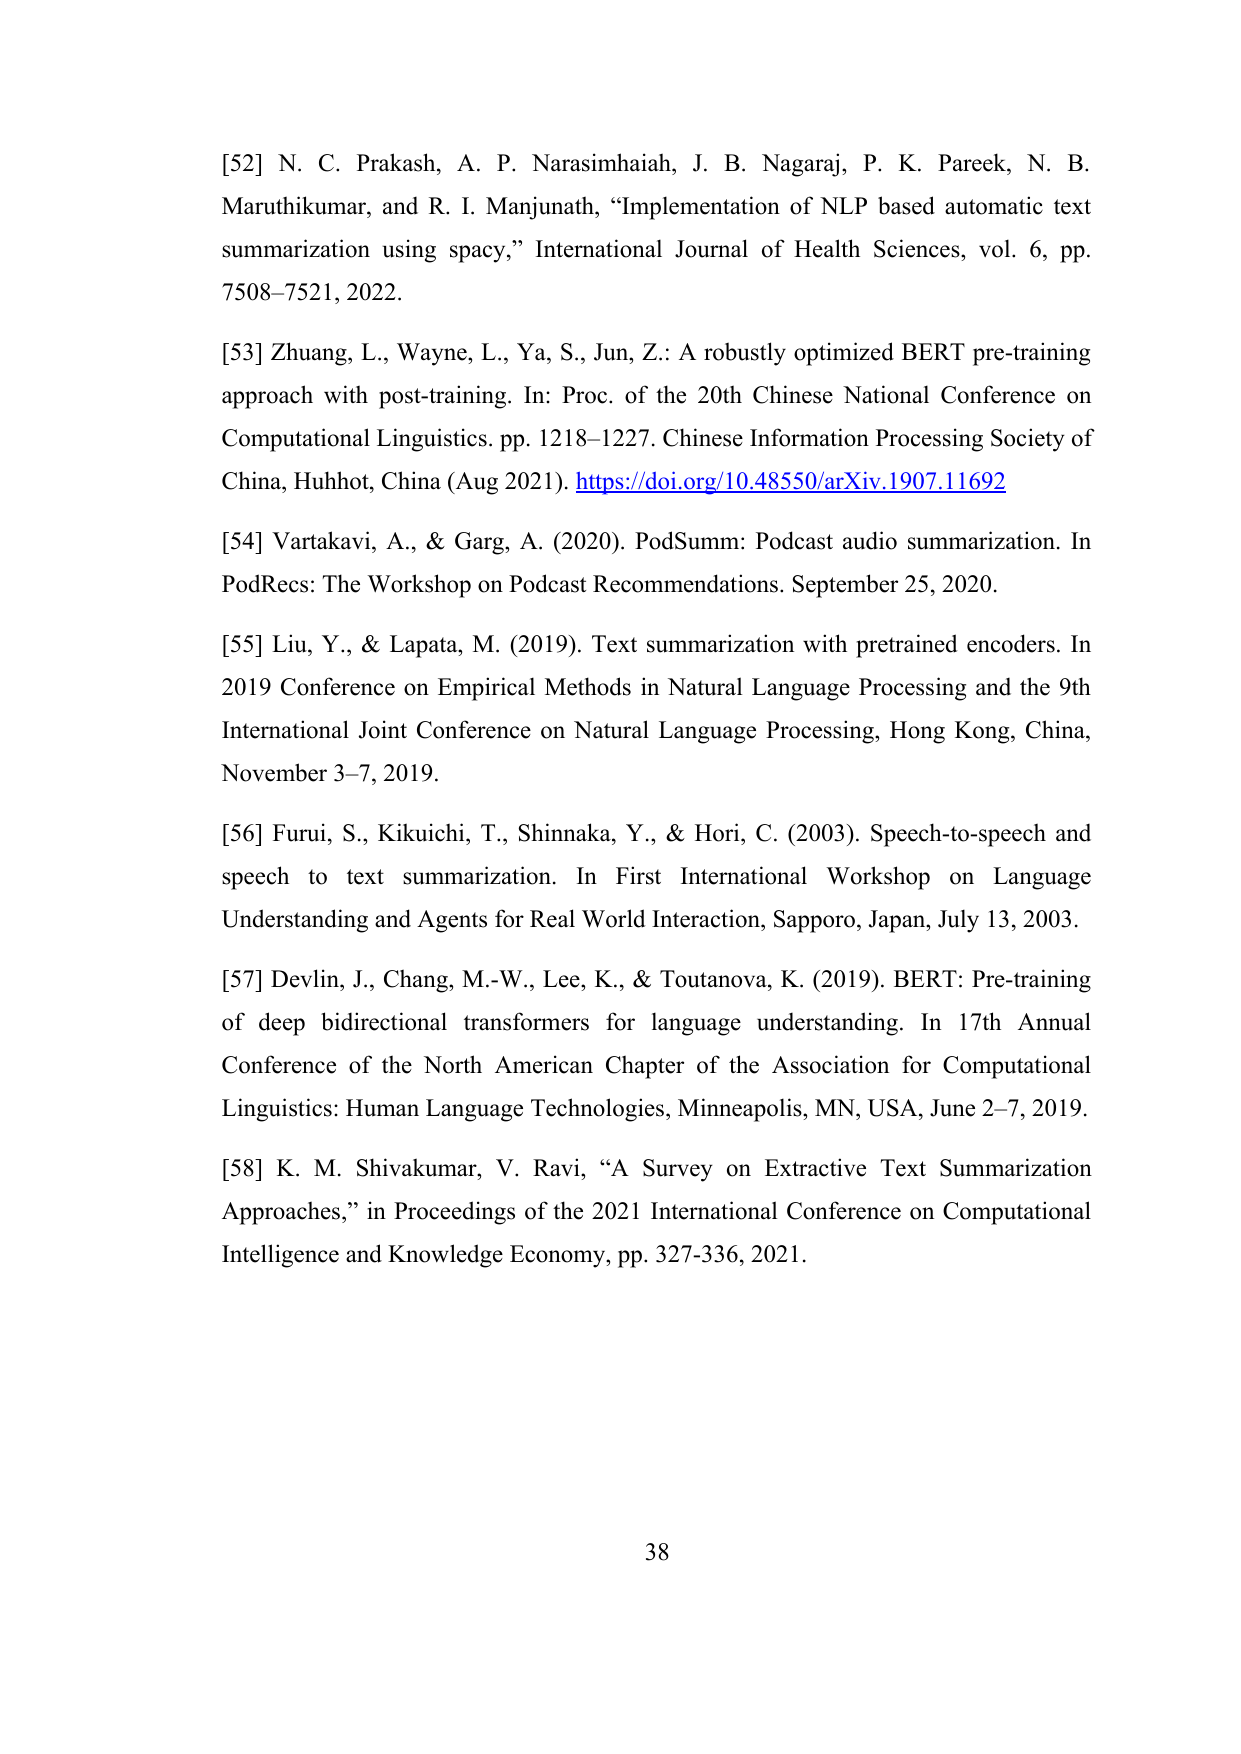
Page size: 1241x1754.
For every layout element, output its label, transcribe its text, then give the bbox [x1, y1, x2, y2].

text [54] Vartakavi, A., & Garg, A. (2020). PodSumm: Podcast audio summarization. In PodRecs: The Workshop on Podcast Recommendations. September 25, 2020. [221, 526, 1092, 598]
text [55] Liu, Y., & Lapata, M. (2019). Text summarization with pretrained encoders. In 2019 Conference on Empirical Methods in Natural Language Processing and the 9th International Joint Conference on Natural Language Processing, Hong Kong, China, November 3–7, 2019. [221, 629, 1092, 787]
text [53] Zhuang, L., Wayne, L., Ya, S., Jun, Z.: A robustly optimized BERT pre-training approach with post-training. In: Proc. of the 20th Chinese National Conference on Computational Linguistics. pp. 1218–1227. Chinese Information Processing Society of China, Huhhot, China (Aug 2021). https://doi.org/10.48550/arXiv.1907.11692 [221, 337, 1092, 495]
text [56] Furui, S., Kikuichi, T., Shinnaka, Y., & Hori, C. (2003). Speech-to-speech and speech to text summarization. In First International Workshop on Language Understanding and Agents for Real World Interaction, Sapporo, Japan, July 13, 2003. [221, 818, 1092, 933]
text [52] N. C. Prakash, A. P. Narasimhaiah, J. B. Nagaraj, P. K. Pareek, N. B. Maruthikumar, and R. I. Manjunath, “Implementation of NLP based automatic text summarization using spacy,” International Journal of Health Sciences, vol. 6, pp. 7508–7521, 2022. [221, 148, 1092, 306]
text [58] K. M. Shivakumar, V. Ravi, “A Survey on Extractive Text Summarization Approaches,” in Proceedings of the 2021 International Conference on Computational Intelligence and Knowledge Economy, pp. 327-336, 2021. [221, 1153, 1092, 1268]
text [57] Devlin, J., Chang, M.-W., Lee, K., & Toutanova, K. (2019). BERT: Pre-training of deep bidirectional transformers for language understanding. In 17th Annual Conference of the North American Chapter of the Association for Computational Linguistics: Human Language Technologies, Minneapolis, MN, USA, June 2–7, 2019. [221, 964, 1092, 1122]
